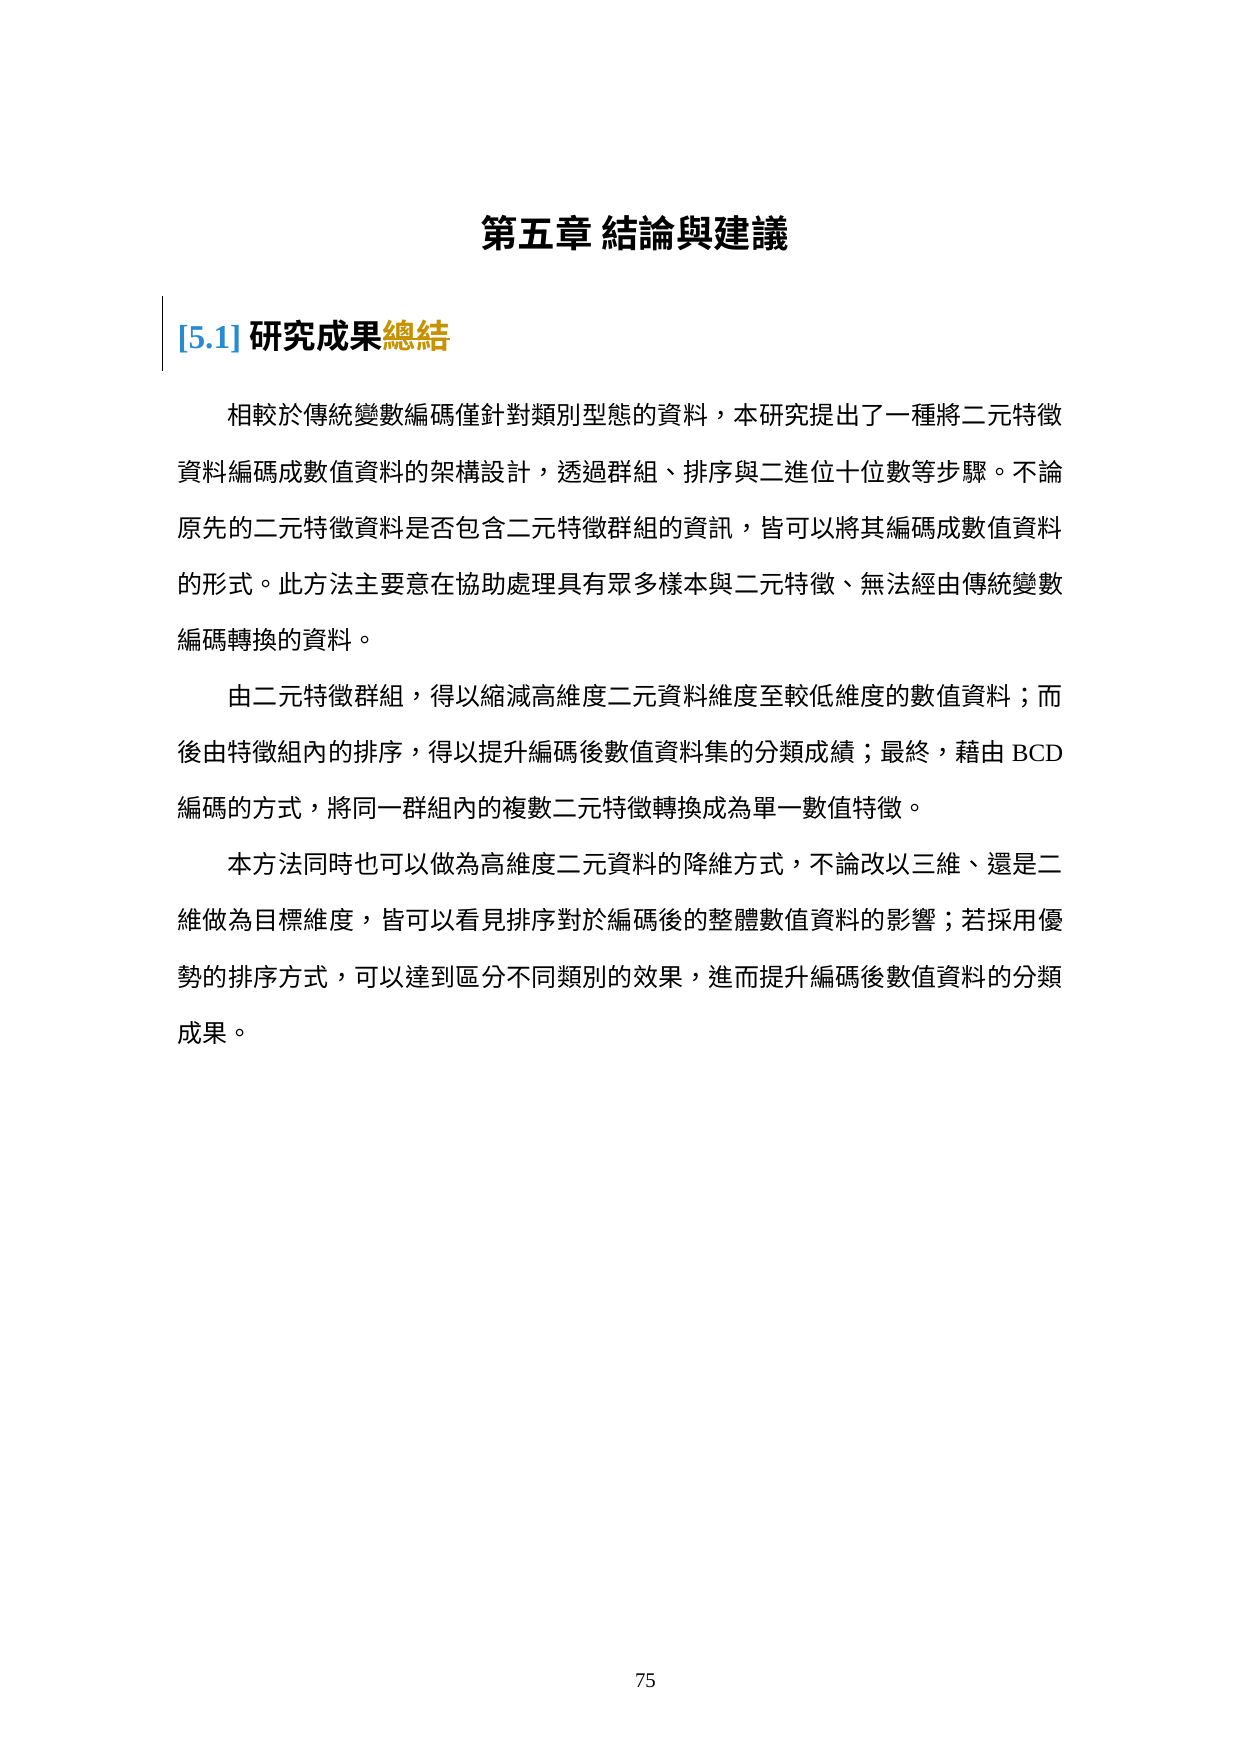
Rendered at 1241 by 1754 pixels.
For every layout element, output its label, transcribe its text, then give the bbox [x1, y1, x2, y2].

subtitle 第五章 結論與建議 [177, 194, 1063, 269]
text 由二元特徵群組，得以縮減高維度二元資料維度至較低維度的數值資料；而後由特徵組內的排序，得以提升編碼後數值資料集的分類成績；最終，藉由BCD編碼的方式，將同一群組內的複數二元特徵轉換成為單一數值特徵。 [177, 676, 1063, 826]
subtitle 研究成果 [177, 296, 1063, 371]
text 本方法同時也可以做為高維度二元資料的降維方式，不論改以三維、還是二維做為目標維度，皆可以看見排序對於編碼後的整體數值資料的影響；若採用優勢的排序方式，可以達到區分不同類別的效果，進而提升編碼後數值資料的分類成果。 [177, 844, 1063, 1050]
text 相較於傳統變數編碼僅針對類別型態的資料，本研究提出了一種將二元特徵資料編碼成數值資料的架構設計，透過群組、排序與二進位十位數等步驟。不論原先的二元特徵資料是否包含二元特徵群組的資訊，皆可以將其編碼成數值資料的形式。此方法主要意在協助處理具有眾多樣本與二元特徵、無法經由傳統變數編碼轉換的資料。 [177, 395, 1063, 658]
